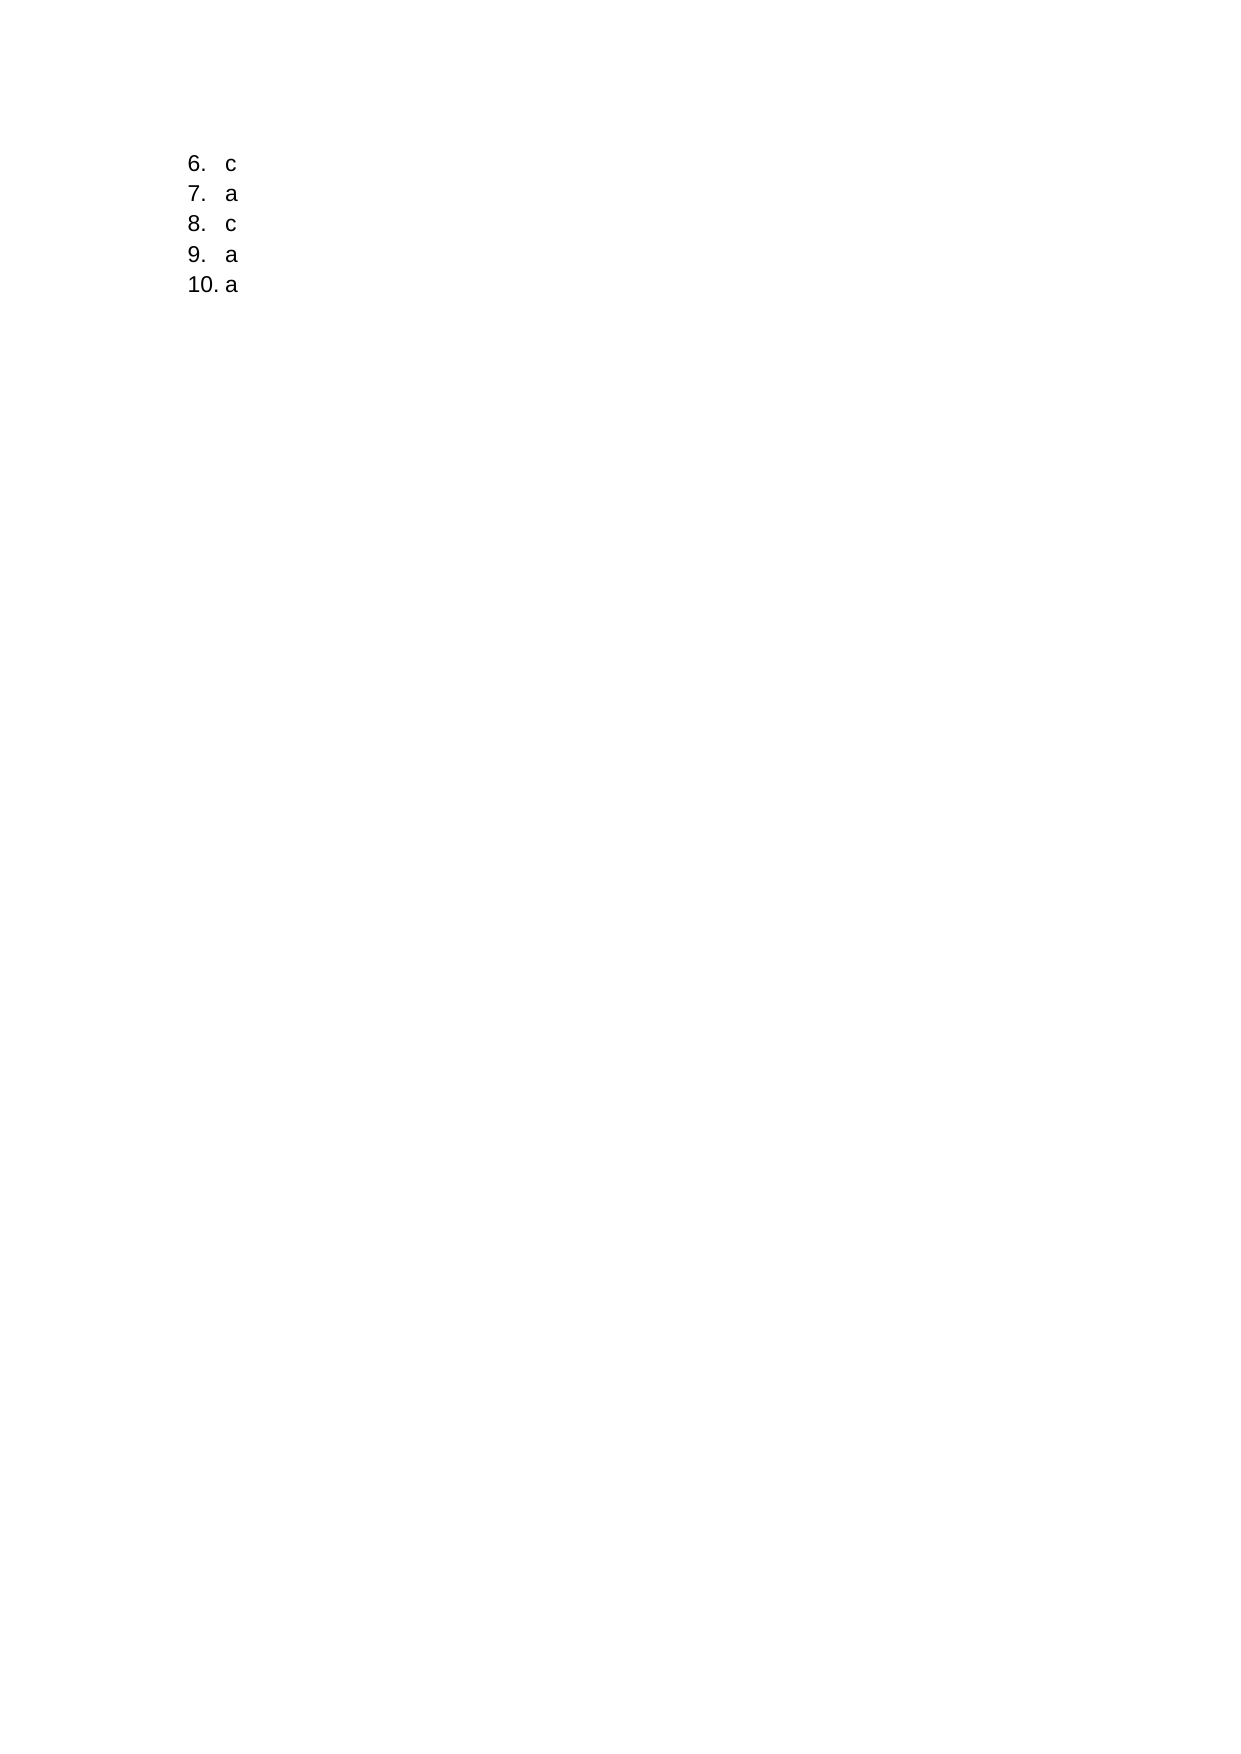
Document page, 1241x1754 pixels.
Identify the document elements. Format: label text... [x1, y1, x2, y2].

list a [187, 241, 1090, 267]
list a [187, 271, 1090, 297]
list c [187, 210, 1090, 237]
list c [187, 150, 1090, 176]
list a [187, 180, 1090, 207]
